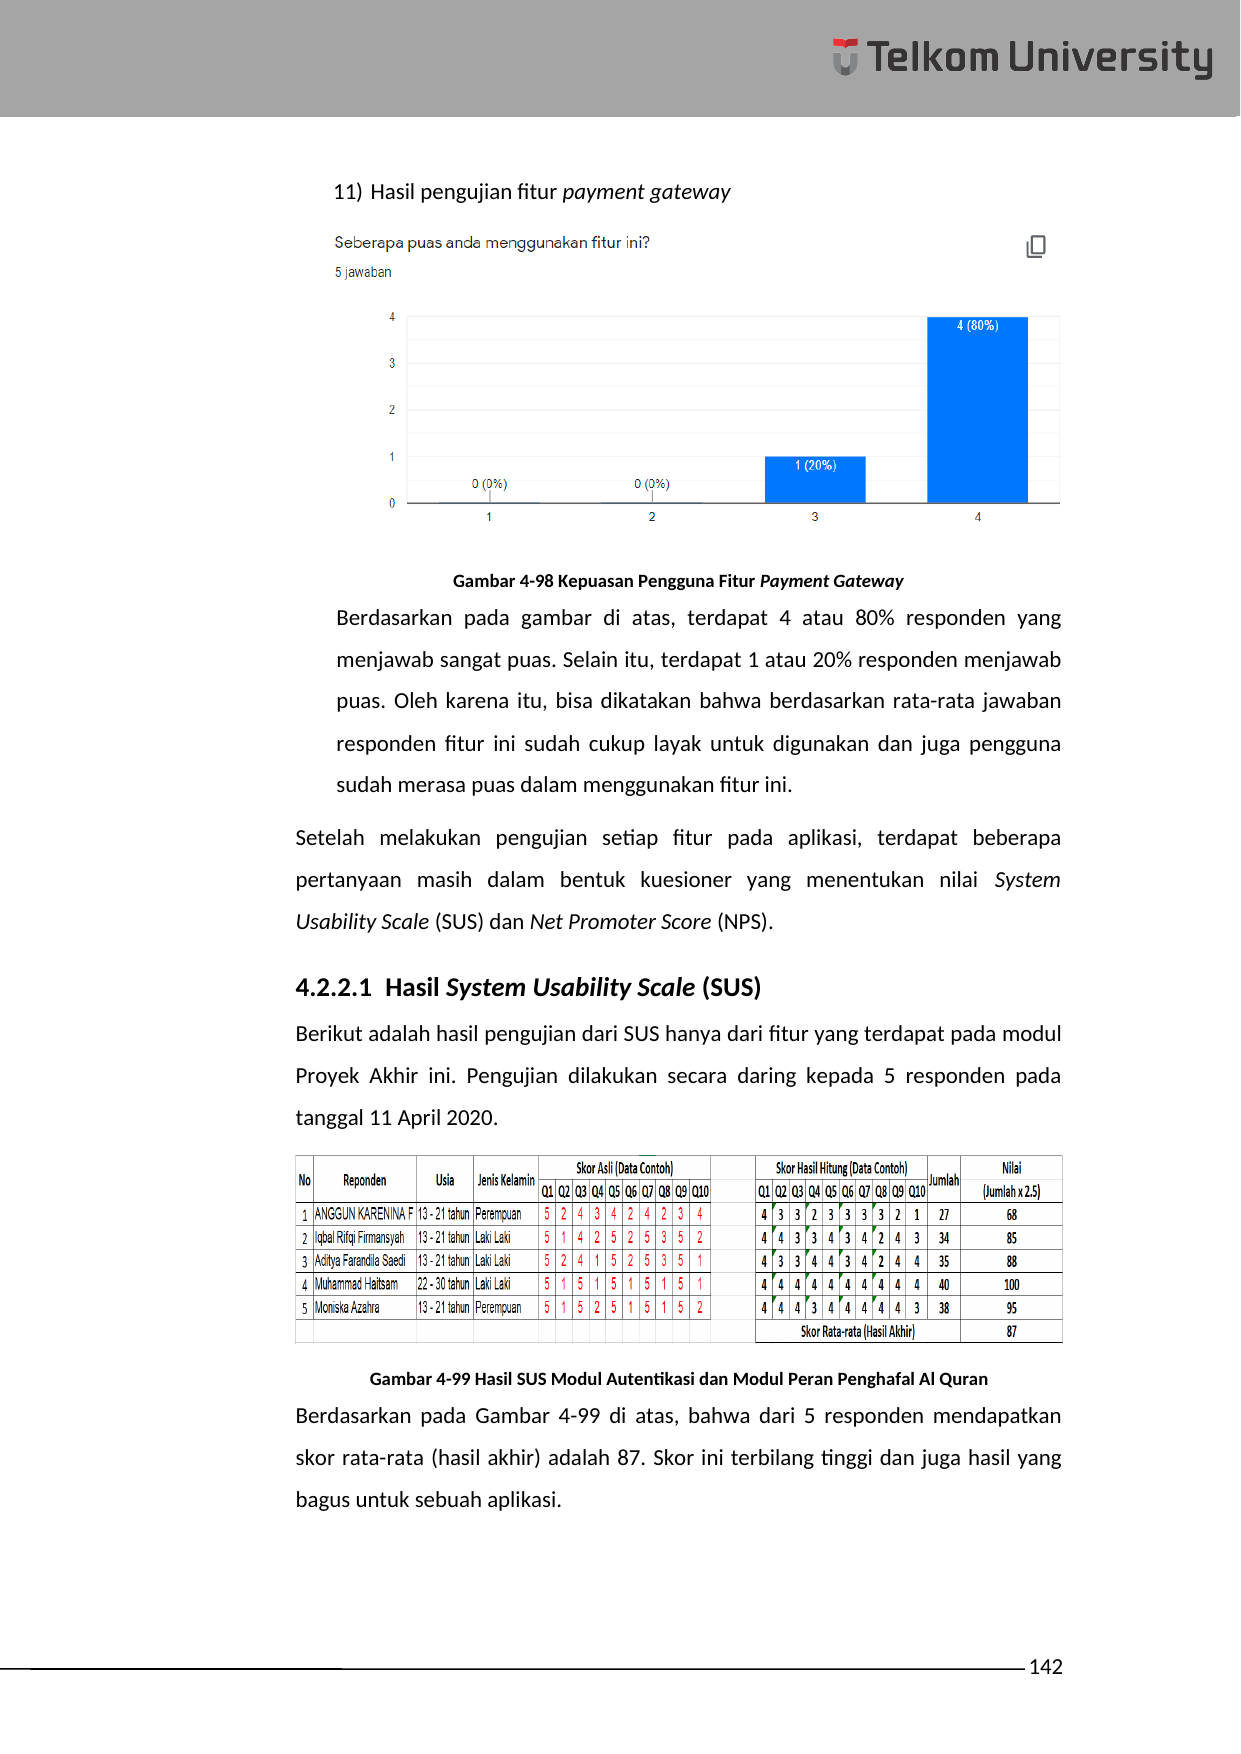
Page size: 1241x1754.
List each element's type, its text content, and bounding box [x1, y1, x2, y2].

picture [332, 229, 1063, 545]
text Berdasarkan pada gambar di atas, terdapat 4 atau 80% responden yang menjawab sangat puas. Selain itu, terdapat 1 atau 20% responden menjawab puas. Oleh karena itu, bisa dikatakan bahwa berdasarkan rata-rata jawaban responden fitur ini sudah cukup layak untuk digunakan dan juga pengguna sudah merasa puas dalam menggunakan fitur ini. [336, 603, 1063, 799]
subtitle Hasil System Usability Scale (SUS) [295, 970, 1063, 1003]
text Setelah melakukan pengujian setiap fitur pada aplikasi, terdapat beberapa pertanyaan masih dalam bentuk kuesioner yang menentukan nilai System Usability Scale (SUS) dan Net Promoter Score (NPS). [295, 823, 1063, 935]
picture [833, 38, 1213, 80]
text Berikut adalah hasil pengujian dari SUS hanya dari fitur yang terdapat pada modul Proyek Akhir ini. Pengujian dilakukan secara daring kepada 5 responden pada tanggal 11 April 2020. [295, 1019, 1063, 1131]
picture [295, 1155, 1063, 1344]
list Hasil pengujian fitur payment gateway [333, 177, 1063, 205]
